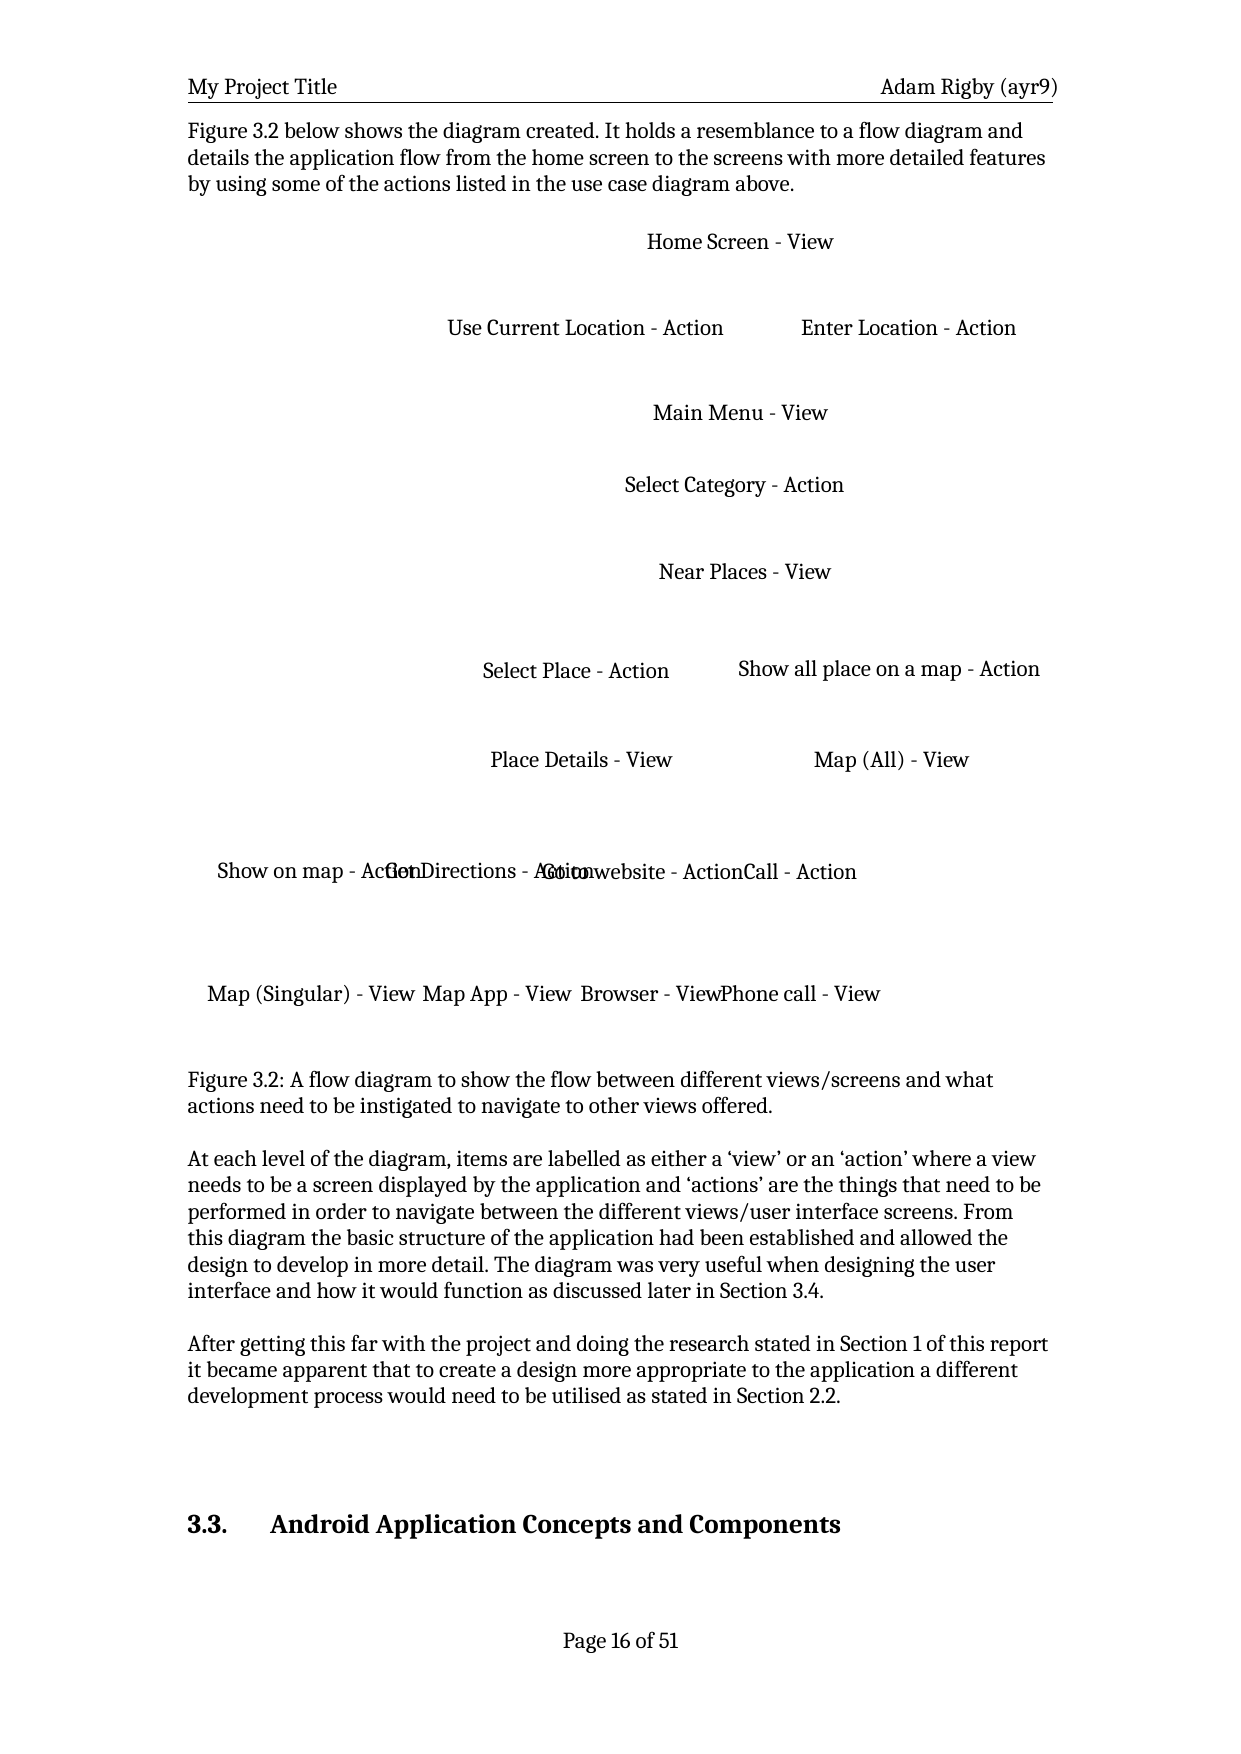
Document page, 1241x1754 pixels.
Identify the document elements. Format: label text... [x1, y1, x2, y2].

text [187, 118, 1053, 197]
text After getting this far with the project and doing the research stated in Section 1 of this report it became apparent that to create a design more appropriate to the application a different development process would need to be utilised as stated in Section 2.2. [187, 1330, 1053, 1409]
text At each level of the diagram, items are labelled as either a ‘view’ or an ‘action’ where a view needs to be a screen displayed by the application and ‘actions’ are the things that need to be performed in order to navigate between the different views/user interface screens. From this diagram the basic structure of the application had been established and allowed the design to develop in more detail. The diagram was very useful when designing the user interface and how it would function as discussed later in Section 3.4. [187, 1146, 1053, 1304]
text Figure 3.2: A flow diagram to show the flow between different views/screens and what actions need to be instigated to navigate to other views offered. [187, 1067, 1053, 1119]
subtitle Android Application Concepts and Components [187, 1509, 1053, 1541]
